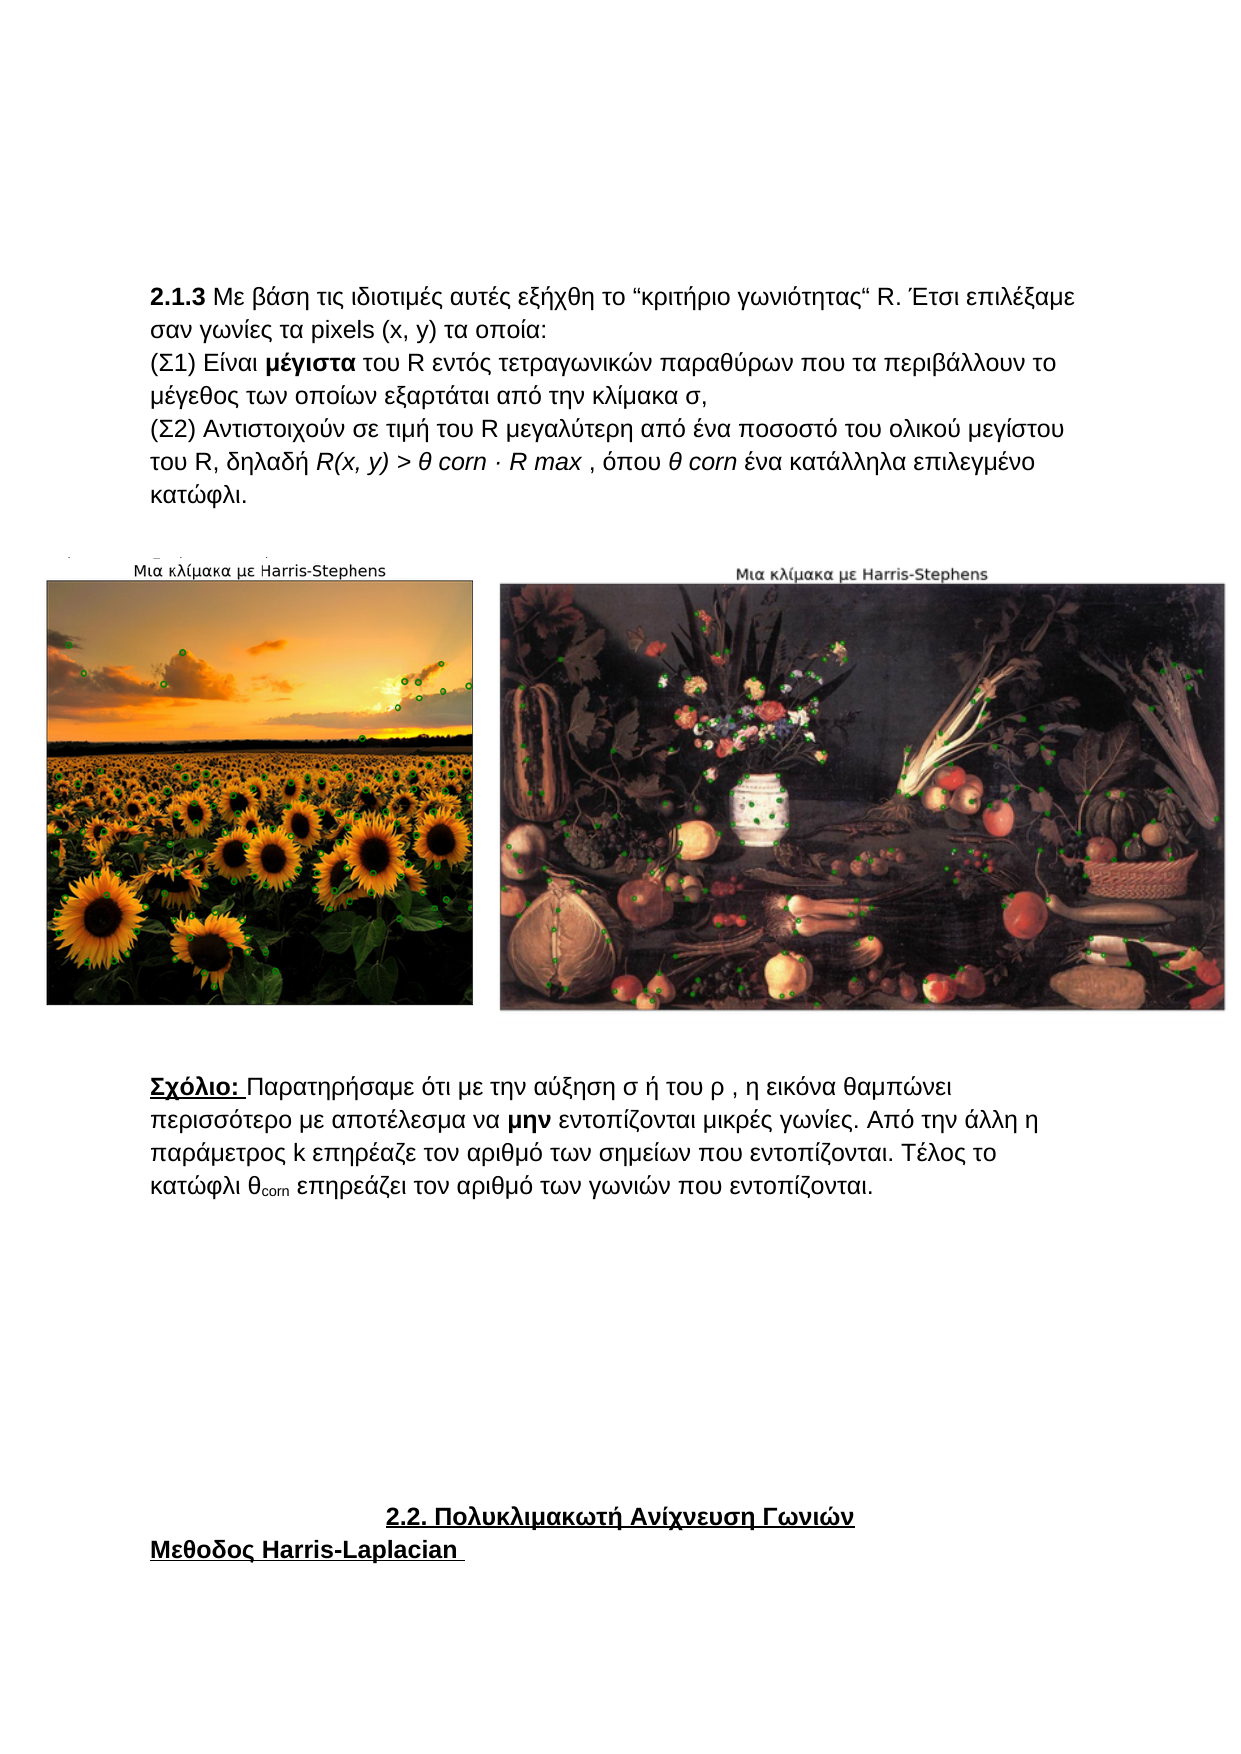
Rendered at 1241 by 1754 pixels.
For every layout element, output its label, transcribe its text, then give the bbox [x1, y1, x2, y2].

text (Σ2) Αντιστοιχούν σε τιμή του R μεγαλύτερη από ένα ποσοστό του ολικού μεγίστου του R, δηλαδή R(x, y) > θ corn · R max , όπου θ corn ένα κατάλληλα επιλεγμένο κατώφλι. [150, 414, 1090, 509]
text (Σ1) Είναι μέγιστα του R εντός τετραγωνικών παραθύρων που τα περιβάλλουν το μέγεθος των οποίων εξαρτάται από την κλίμακα σ, [150, 348, 1090, 410]
picture [491, 562, 1232, 1023]
text 2.2. Πολυκλιμακωτή Ανίχνευση Γωνιών [150, 1502, 1090, 1530]
picture [40, 557, 486, 1017]
text 2.1.3 Με βάση τις ιδιοτιμές αυτές εξήχθη το “κριτήριο γωνιότητας“ R. Έτσι επιλέξαμε σαν γωνίες τα pixels (x, y) τα οποία: [150, 282, 1090, 344]
text Μεθοδος Harris-Laplacian [150, 1534, 1090, 1563]
text Σχόλιο: Παρατηρήσαμε ότι με την αύξηση σ ή του ρ , η εικόνα θαμπώνει περισσότερο με αποτέλεσμα να μην εντοπίζονται μικρές γωνίες. Από την άλλη η παράμετρος k επηρέαζε τον αριθμό των σημείων που εντοπίζονται. Τέλος το κατώφλι θcorn επηρεάζει τον αριθμό των γωνιών που εντοπίζονται. [150, 1072, 1090, 1200]
